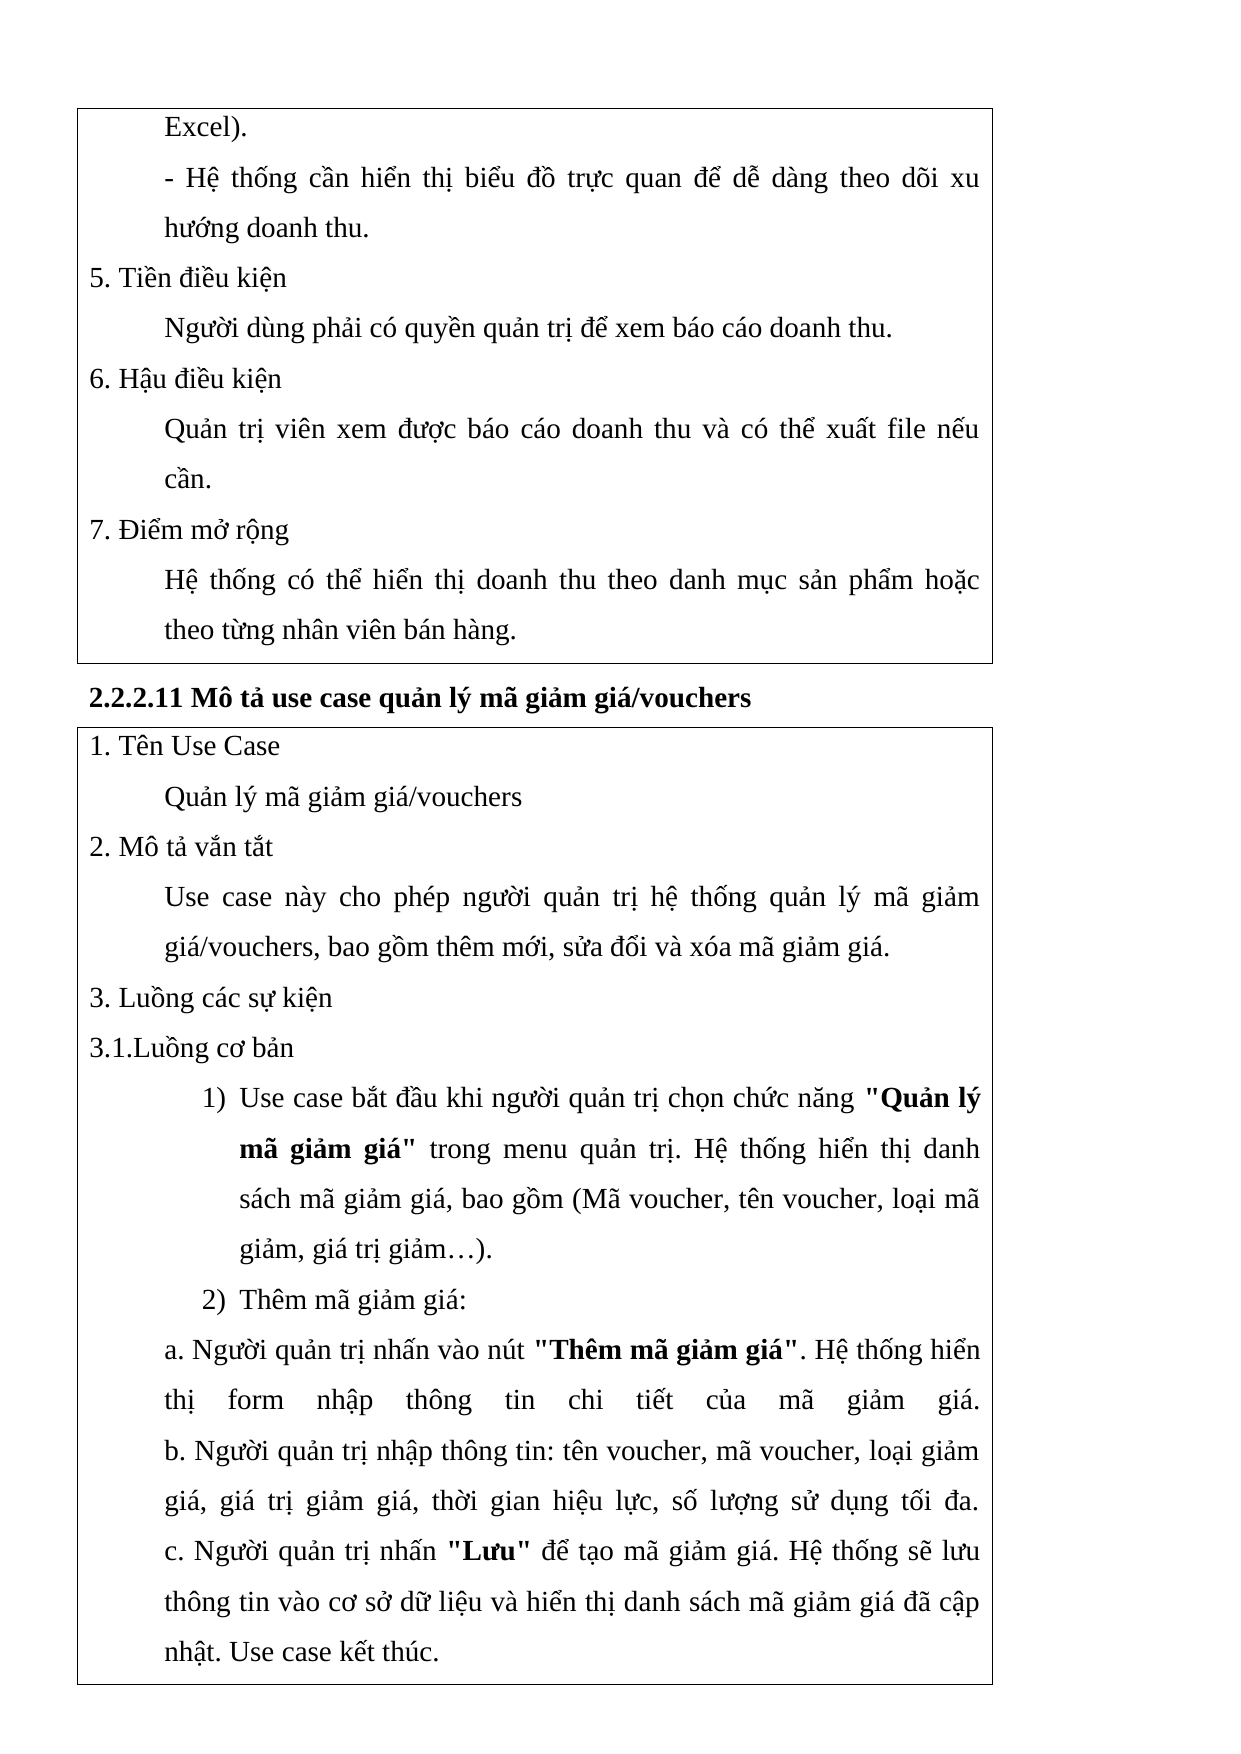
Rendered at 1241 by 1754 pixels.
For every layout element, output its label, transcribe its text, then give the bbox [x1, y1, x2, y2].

subtitle 2.2.2.11 Mô tả use case quản lý mã giảm giá/vouchers [88, 680, 1211, 714]
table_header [78, 109, 992, 663]
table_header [78, 728, 992, 1684]
